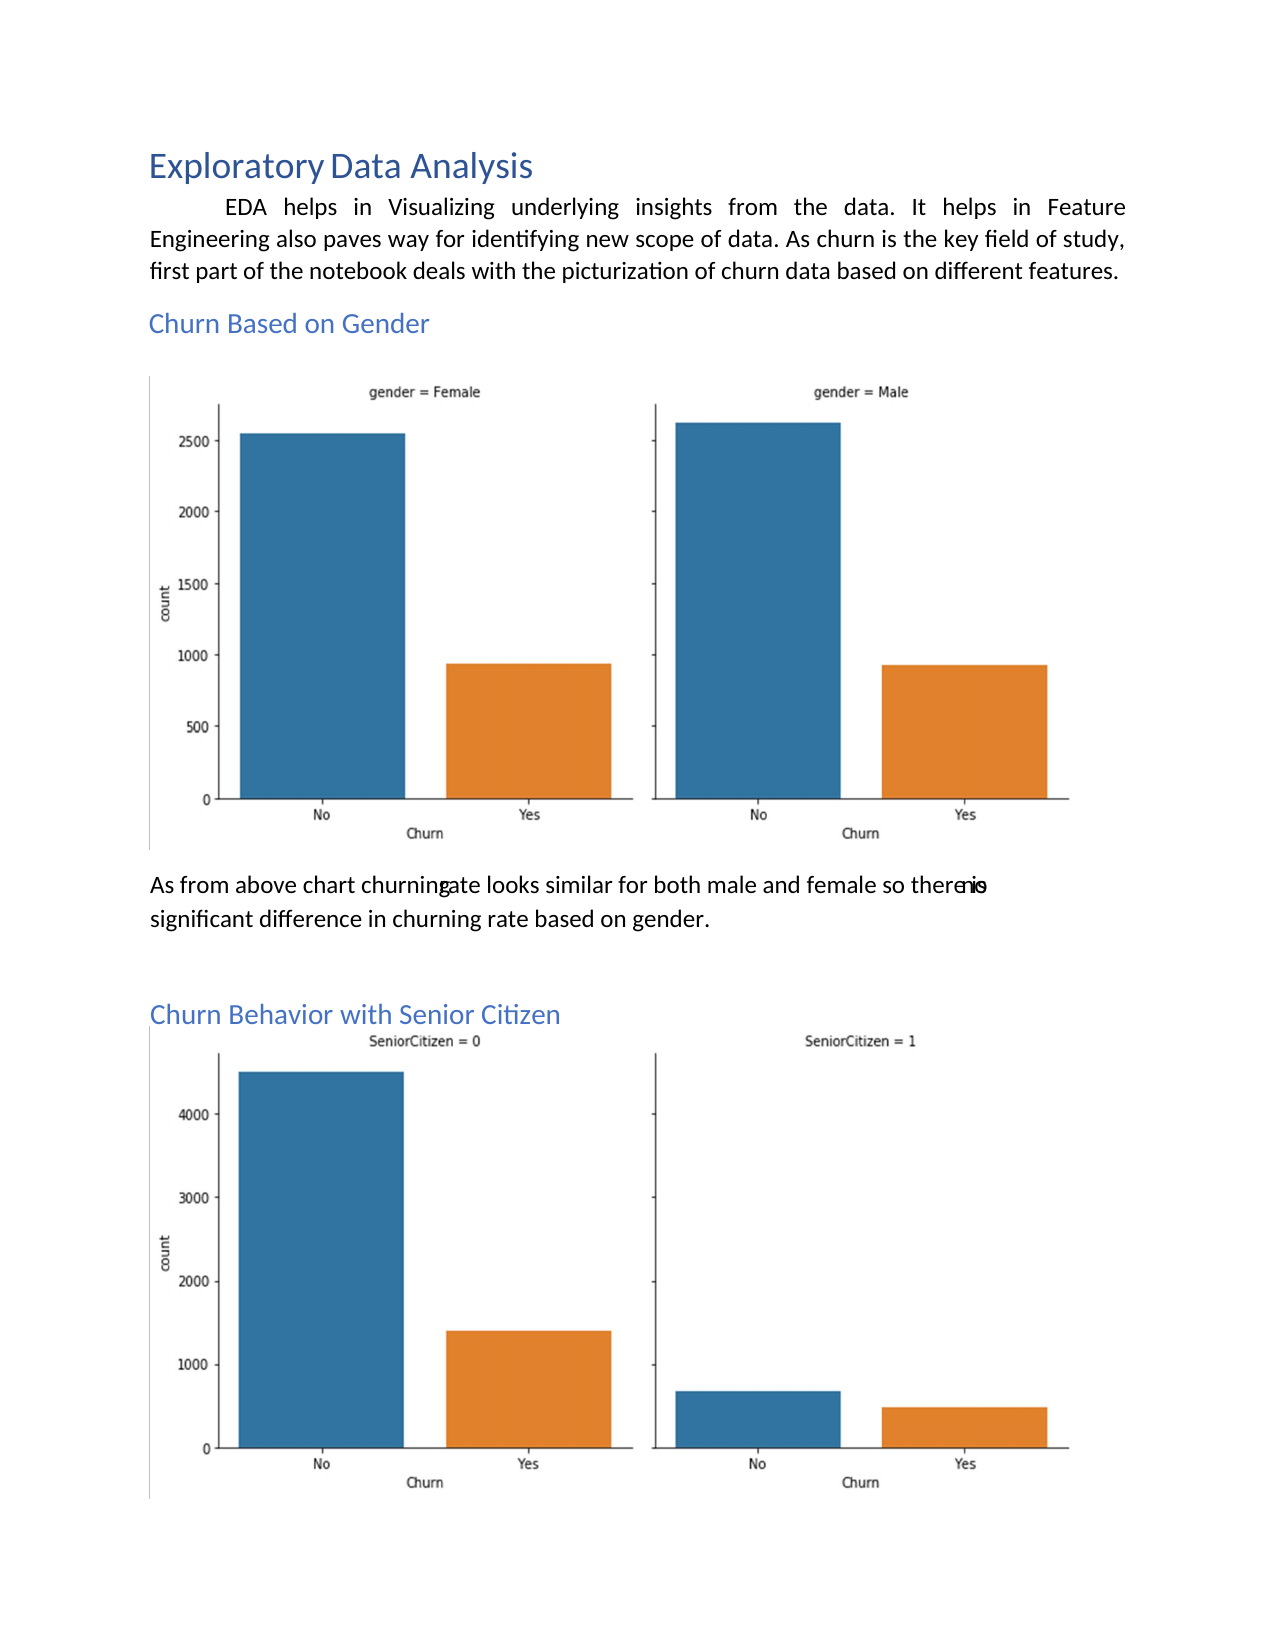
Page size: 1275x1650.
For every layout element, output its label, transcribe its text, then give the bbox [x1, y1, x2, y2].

subtitle Exploratory Data Analysis [148, 142, 1149, 188]
picture [148, 376, 1081, 1499]
text EDA helps in Visualizing underlying insights from the data. It helps in Feature Engineering also paves way for identifying new scope of data. As churn is the key field of study, first part of the notebook deals with the picturization of churn data based on different features. [148, 191, 1127, 286]
subtitle Churn Based on Gender [148, 305, 1149, 341]
